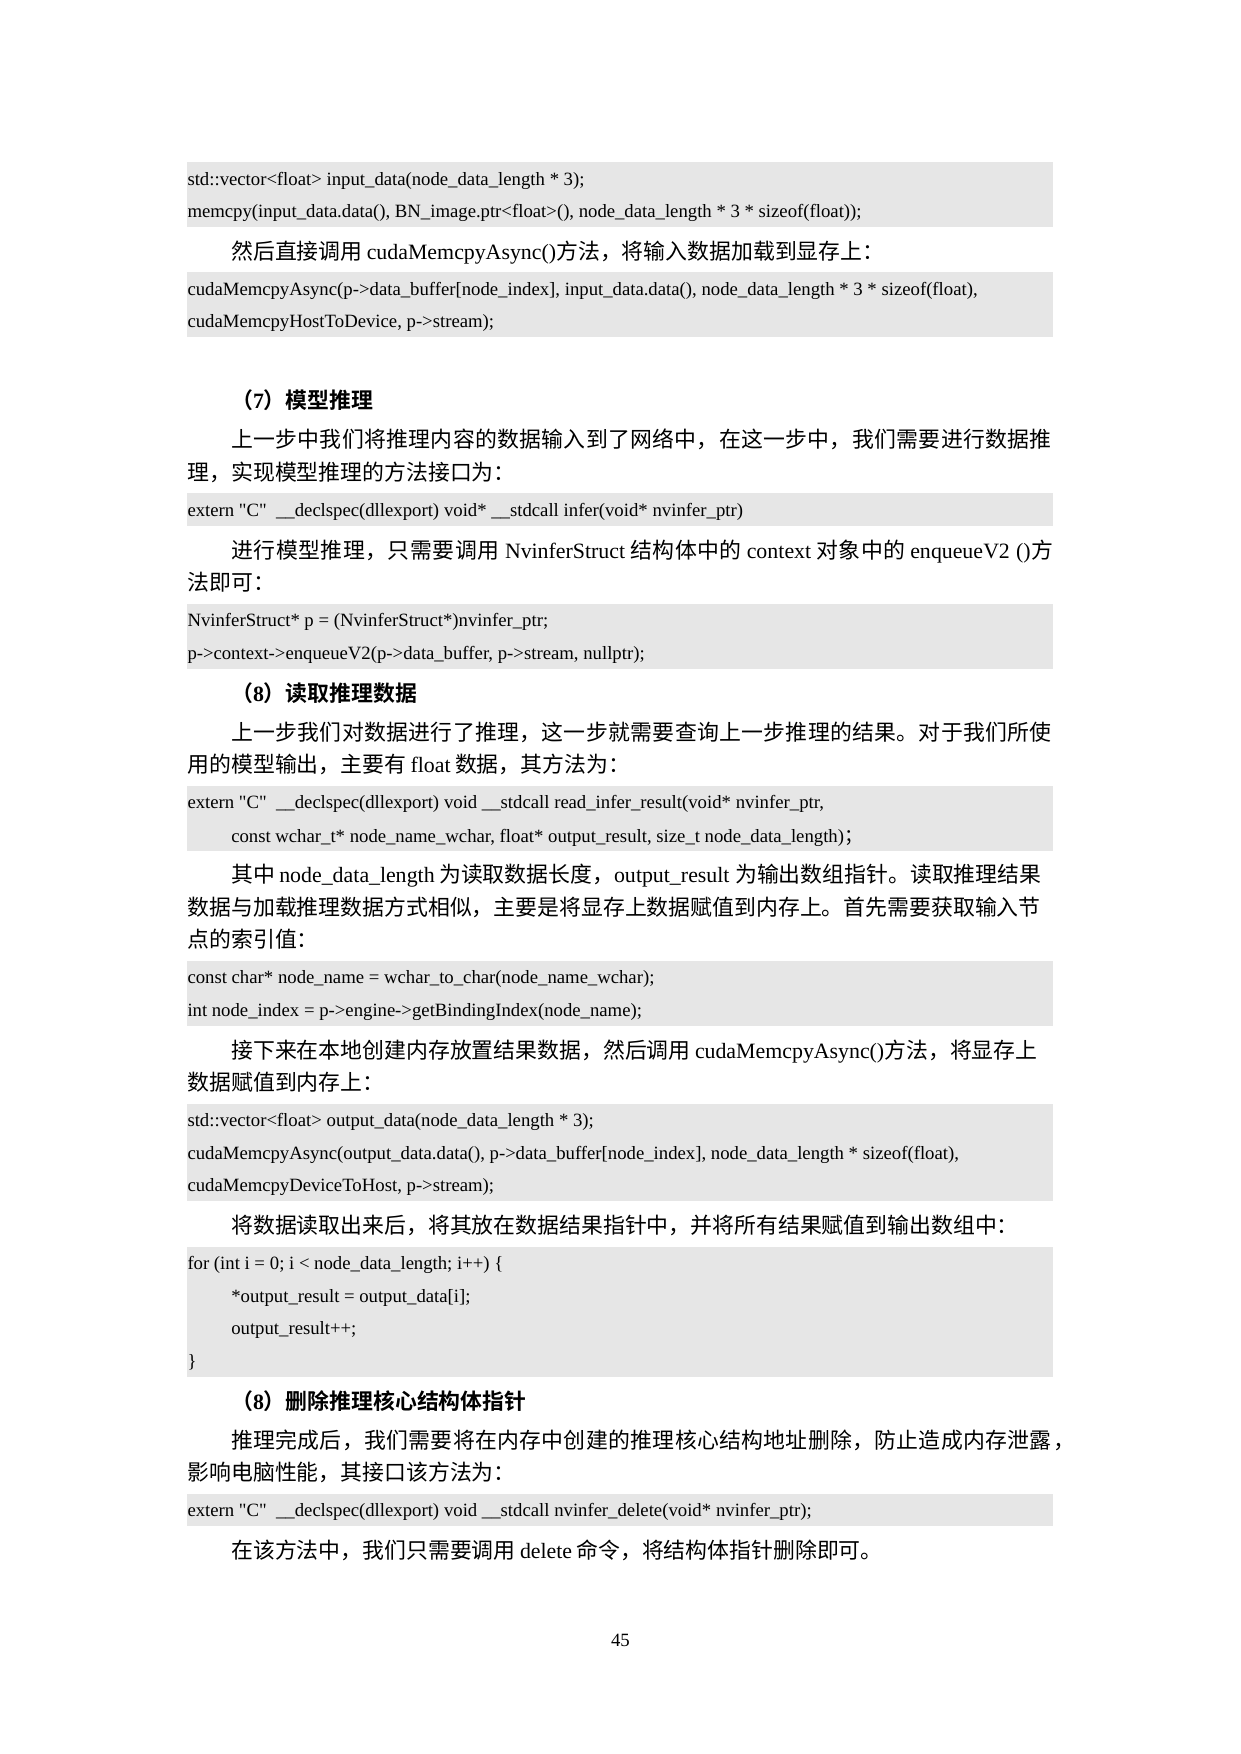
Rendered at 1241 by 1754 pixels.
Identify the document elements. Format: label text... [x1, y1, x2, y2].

text 将数据读取出来后，将其放在数据结果指针中，并将所有结果赋值到输出数组中： [187, 1208, 1053, 1240]
text output_result++; [187, 1312, 1053, 1344]
text 上一步我们对数据进行了推理，这一步就需要查询上一步推理的结果。对于我们所使用的模型输出，主要有float数据，其方法为： [187, 714, 1053, 779]
text （8）读取推理数据 [187, 675, 1053, 708]
text std::vector<float> input_data(node_data_length * 3); [187, 162, 1053, 194]
text 然后直接调用cudaMemcpyAsync()方法，将输入数据加载到显存上： [187, 233, 1053, 266]
text 推理完成后，我们需要将在内存中创建的推理核心结构地址删除，防止造成内存泄露，影响电脑性能，其接口该方法为： [187, 1422, 1053, 1487]
text cudaMemcpyAsync(output_data.data(), p->data_buffer[node_index], node_data_length * sizeof(float), cudaMemcpyDeviceToHost, p->stream); [187, 1136, 1053, 1201]
text （8）删除推理核心结构体指针 [187, 1383, 1053, 1416]
text std::vector<float> output_data(node_data_length * 3); [187, 1104, 1053, 1136]
text p->context->enqueueV2(p->data_buffer, p->stream, nullptr); [187, 636, 1053, 669]
text const wchar_t* node_name_wchar, float* output_result, size_t node_data_length)； [187, 818, 1053, 851]
text 进行模型推理，只需要调用NvinferStruct结构体中的context对象中的enqueueV2 ()方法即可： [187, 532, 1053, 597]
text const char* node_name = wchar_to_char(node_name_wchar); [187, 961, 1053, 993]
text } [187, 1344, 1053, 1377]
text extern "C" __declspec(dllexport) void __stdcall nvinfer_delete(void* nvinfer_ptr); [187, 1494, 1053, 1526]
text 上一步中我们将推理内容的数据输入到了网络中，在这一步中，我们需要进行数据推理，实现模型推理的方法接口为： [187, 422, 1053, 487]
text 其中node_data_length为读取数据长度，output_result 为输出数组指针。读取推理结果数据与加载推理数据方式相似，主要是将显存上数据赋值到内存上。首先需要获取输入节点的索引值： [187, 857, 1053, 954]
text *output_result = output_data[i]; [187, 1279, 1053, 1312]
text int node_index = p->engine->getBindingIndex(node_name); [187, 993, 1053, 1026]
text （7）模型推理 [187, 383, 1053, 415]
text NvinferStruct* p = (NvinferStruct*)nvinfer_ptr; [187, 604, 1053, 636]
text for (int i = 0; i < node_data_length; i++) { [187, 1247, 1053, 1279]
text extern "C" __declspec(dllexport) void* __stdcall infer(void* nvinfer_ptr) [187, 493, 1053, 526]
text extern "C" __declspec(dllexport) void __stdcall read_infer_result(void* nvinfer_ptr, [187, 786, 1053, 818]
text memcpy(input_data.data(), BN_image.ptr<float>(), node_data_length * 3 * sizeof(float)); [187, 194, 1053, 227]
text cudaMemcpyAsync(p->data_buffer[node_index], input_data.data(), node_data_length * 3 * sizeof(float), cudaMemcpyHostToDevice, p->stream); [187, 272, 1053, 337]
text 在该方法中，我们只需要调用delete命令，将结构体指针删除即可。 [187, 1533, 1053, 1565]
text 接下来在本地创建内存放置结果数据，然后调用cudaMemcpyAsync()方法，将显存上数据赋值到内存上： [187, 1032, 1053, 1097]
